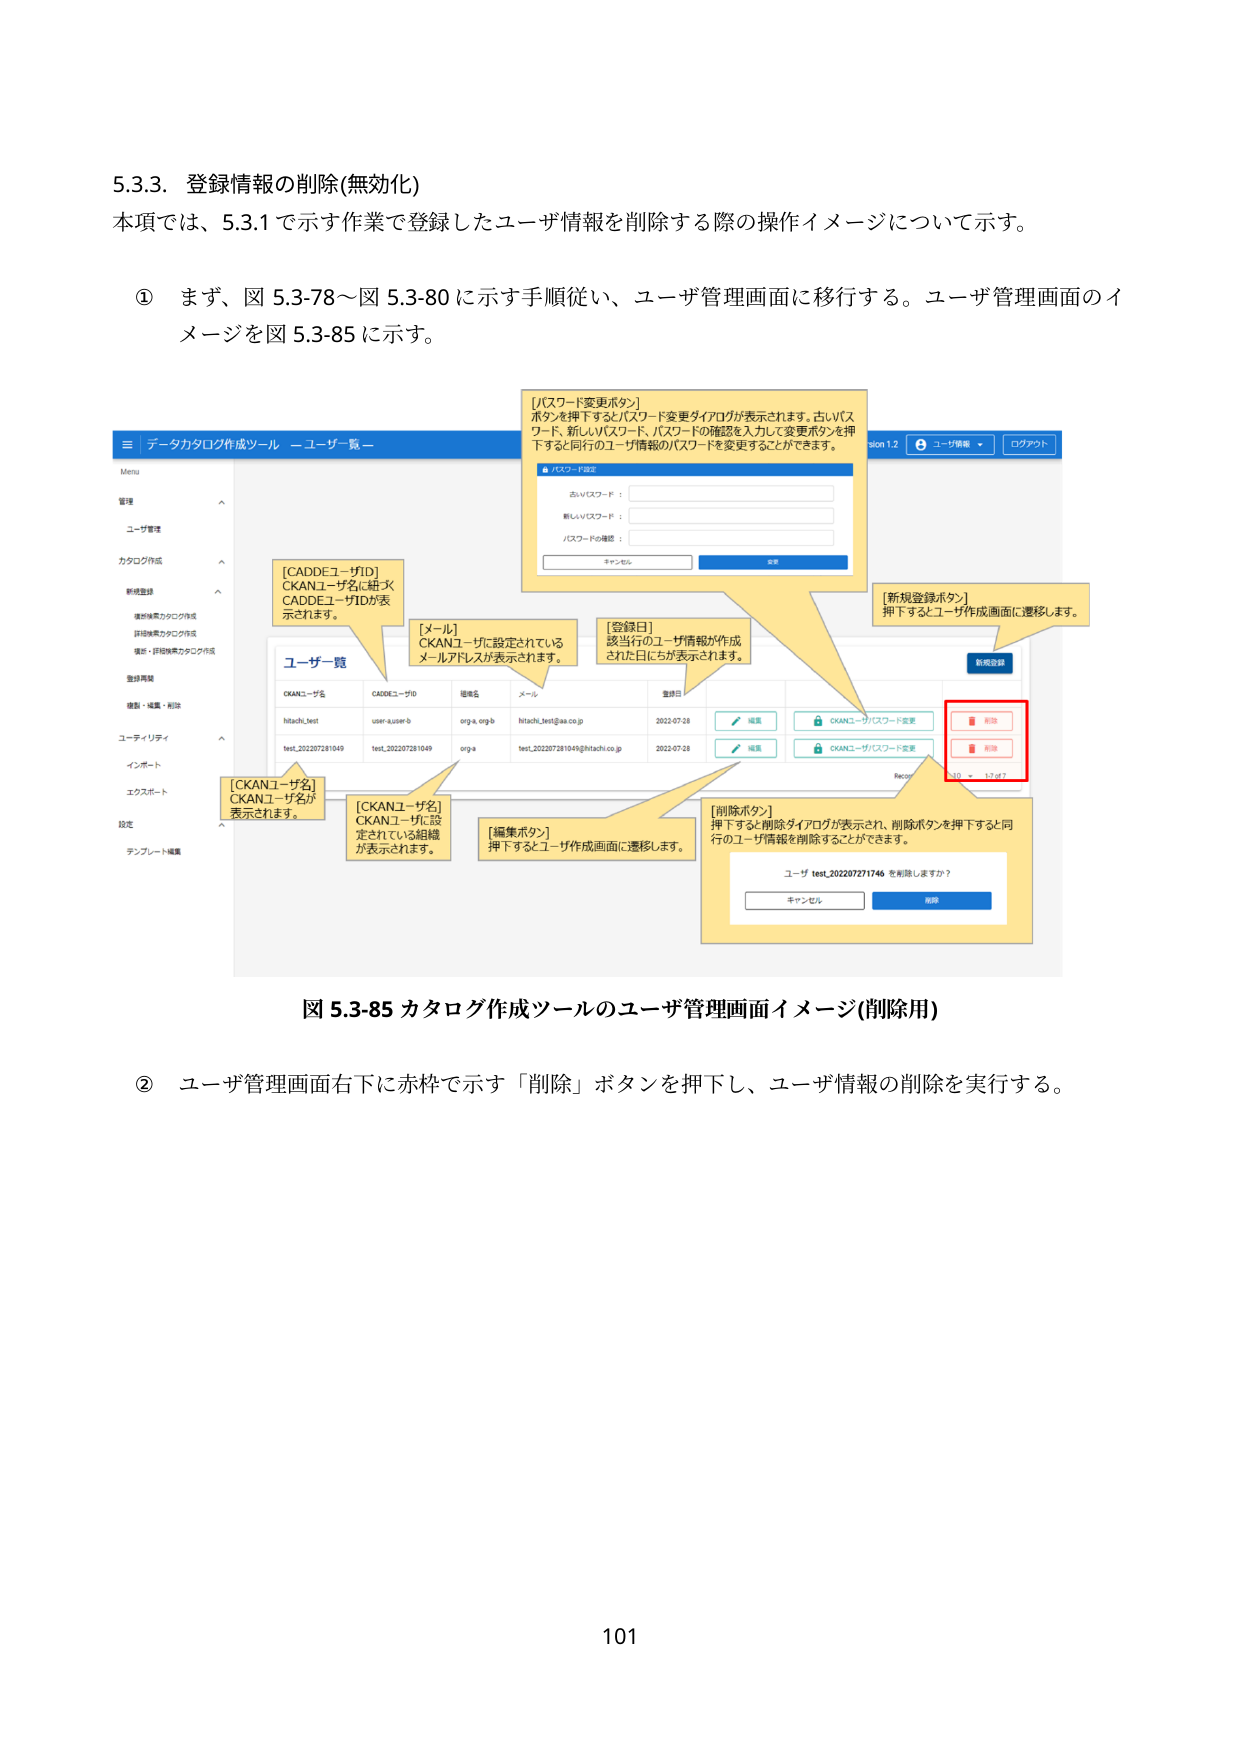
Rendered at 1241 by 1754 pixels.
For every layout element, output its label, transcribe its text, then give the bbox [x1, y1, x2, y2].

text 本項では、5.3.1で示す作業で登録したユーザ情報を削除する際の操作イメージについて示す。 [112, 202, 1128, 239]
subtitle 登録情報の削除(無効化) [112, 164, 1128, 202]
list ユーザ管理画面右下に赤枠で示す「削除」ボタンを押下し、ユーザ情報の削除を実行する。 [134, 1064, 1128, 1102]
picture [112, 389, 1090, 977]
